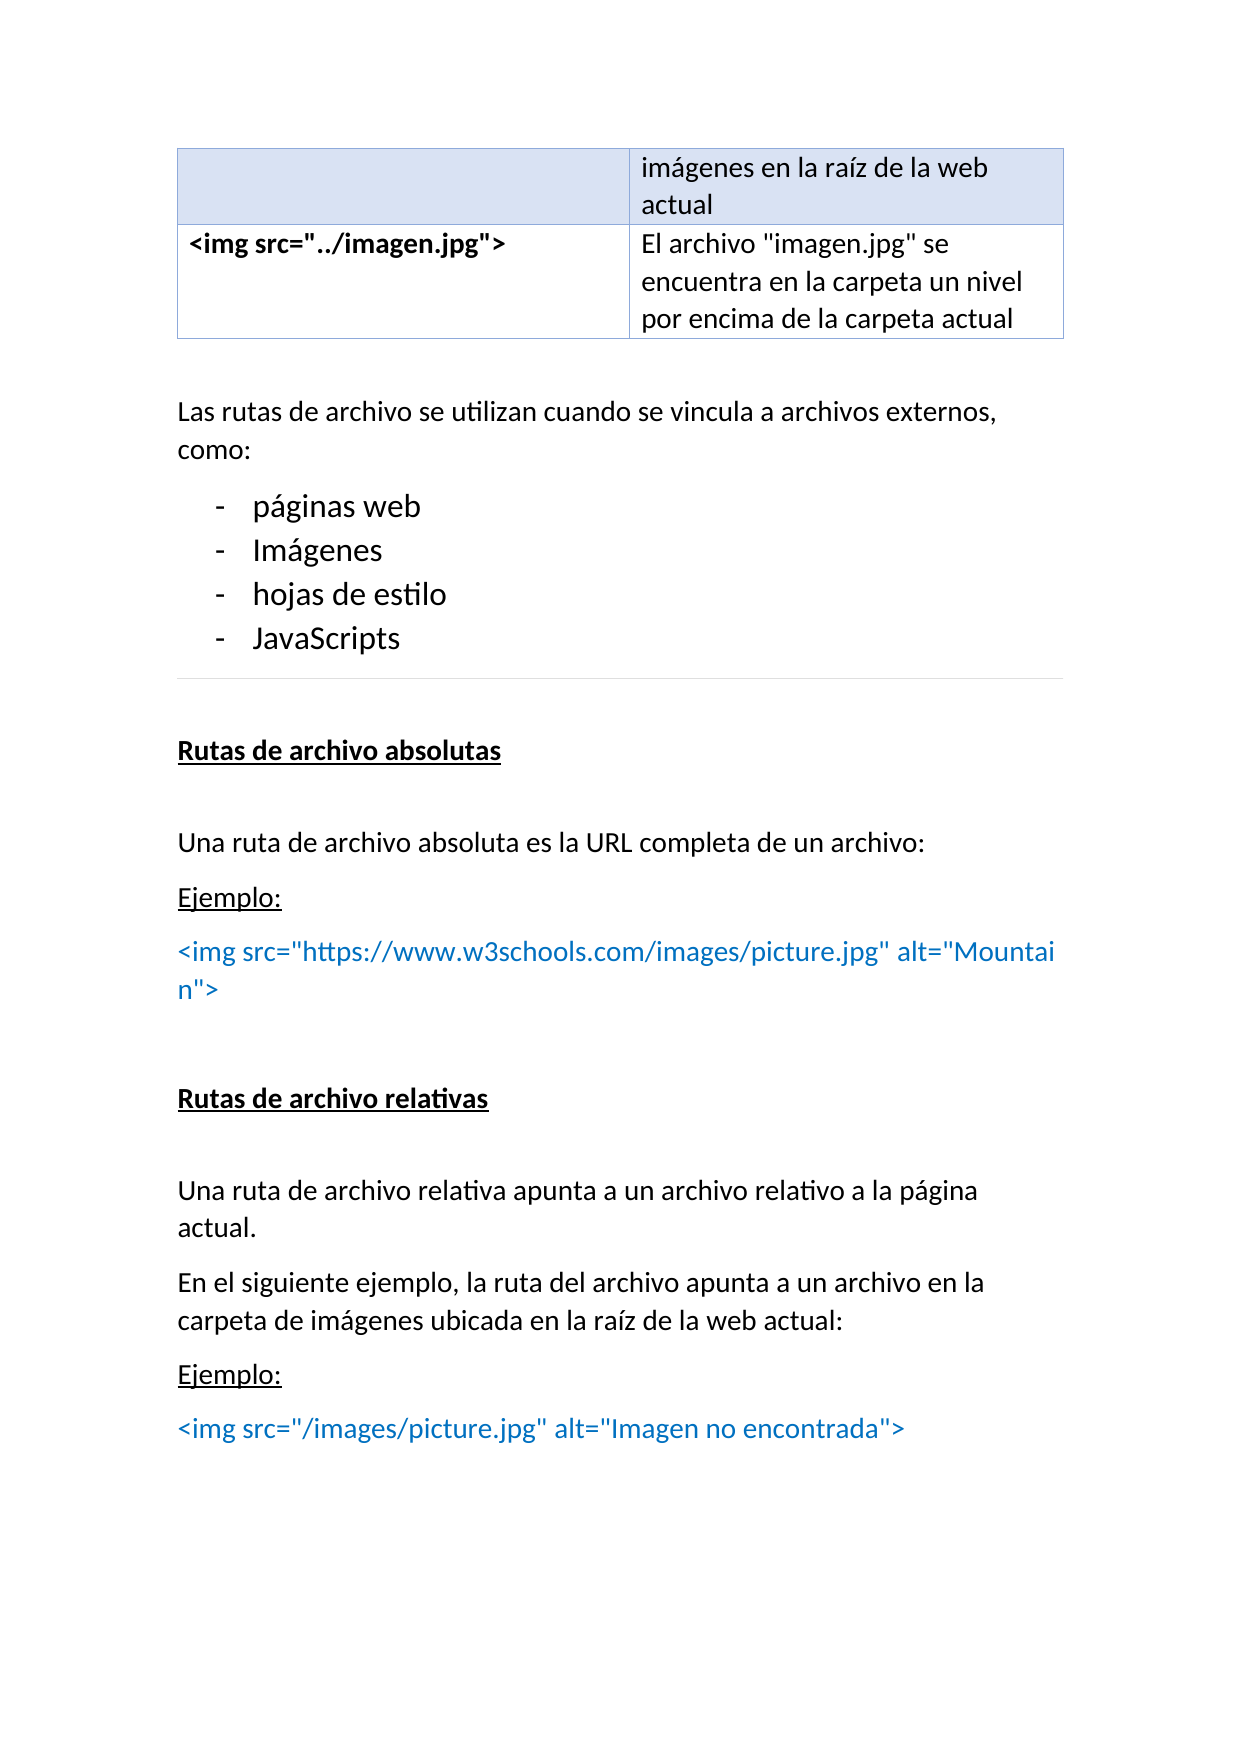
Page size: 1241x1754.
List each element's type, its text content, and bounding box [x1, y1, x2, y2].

list JavaScripts [215, 617, 1063, 658]
list hojas de estilo [215, 573, 1063, 614]
text <img src="https://www.w3schools.com/images/picture.jpg" alt="Mountain"> [177, 933, 1063, 1007]
list páginas web [215, 486, 1063, 526]
table_cell <img src="../imagen.jpg"> [178, 225, 629, 338]
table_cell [178, 149, 629, 224]
subtitle Rutas de archivo absolutas [177, 732, 1063, 768]
text <img src="/images/picture.jpg" alt="Imagen no encontrada"> [177, 1410, 1063, 1446]
text Una ruta de archivo absoluta es la URL completa de un archivo: [177, 824, 1063, 860]
text Las rutas de archivo se utilizan cuando se vincula a archivos externos, como: [177, 393, 1063, 467]
list Imágenes [215, 529, 1063, 570]
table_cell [630, 149, 1063, 224]
text Una ruta de archivo relativa apunta a un archivo relativo a la página actual. [177, 1172, 1063, 1245]
text Ejemplo: [177, 879, 1063, 914]
text En el siguiente ejemplo, la ruta del archivo apunta a un archivo en la carpeta de imágenes ubicada en la raíz de la web actual: [177, 1264, 1063, 1337]
subtitle Rutas de archivo relativas [177, 1080, 1063, 1115]
table_cell El archivo "imagen.jpg" se encuentra en la carpeta un nivel por encima de la carpeta actual [630, 225, 1063, 338]
text Ejemplo: [177, 1356, 1063, 1392]
